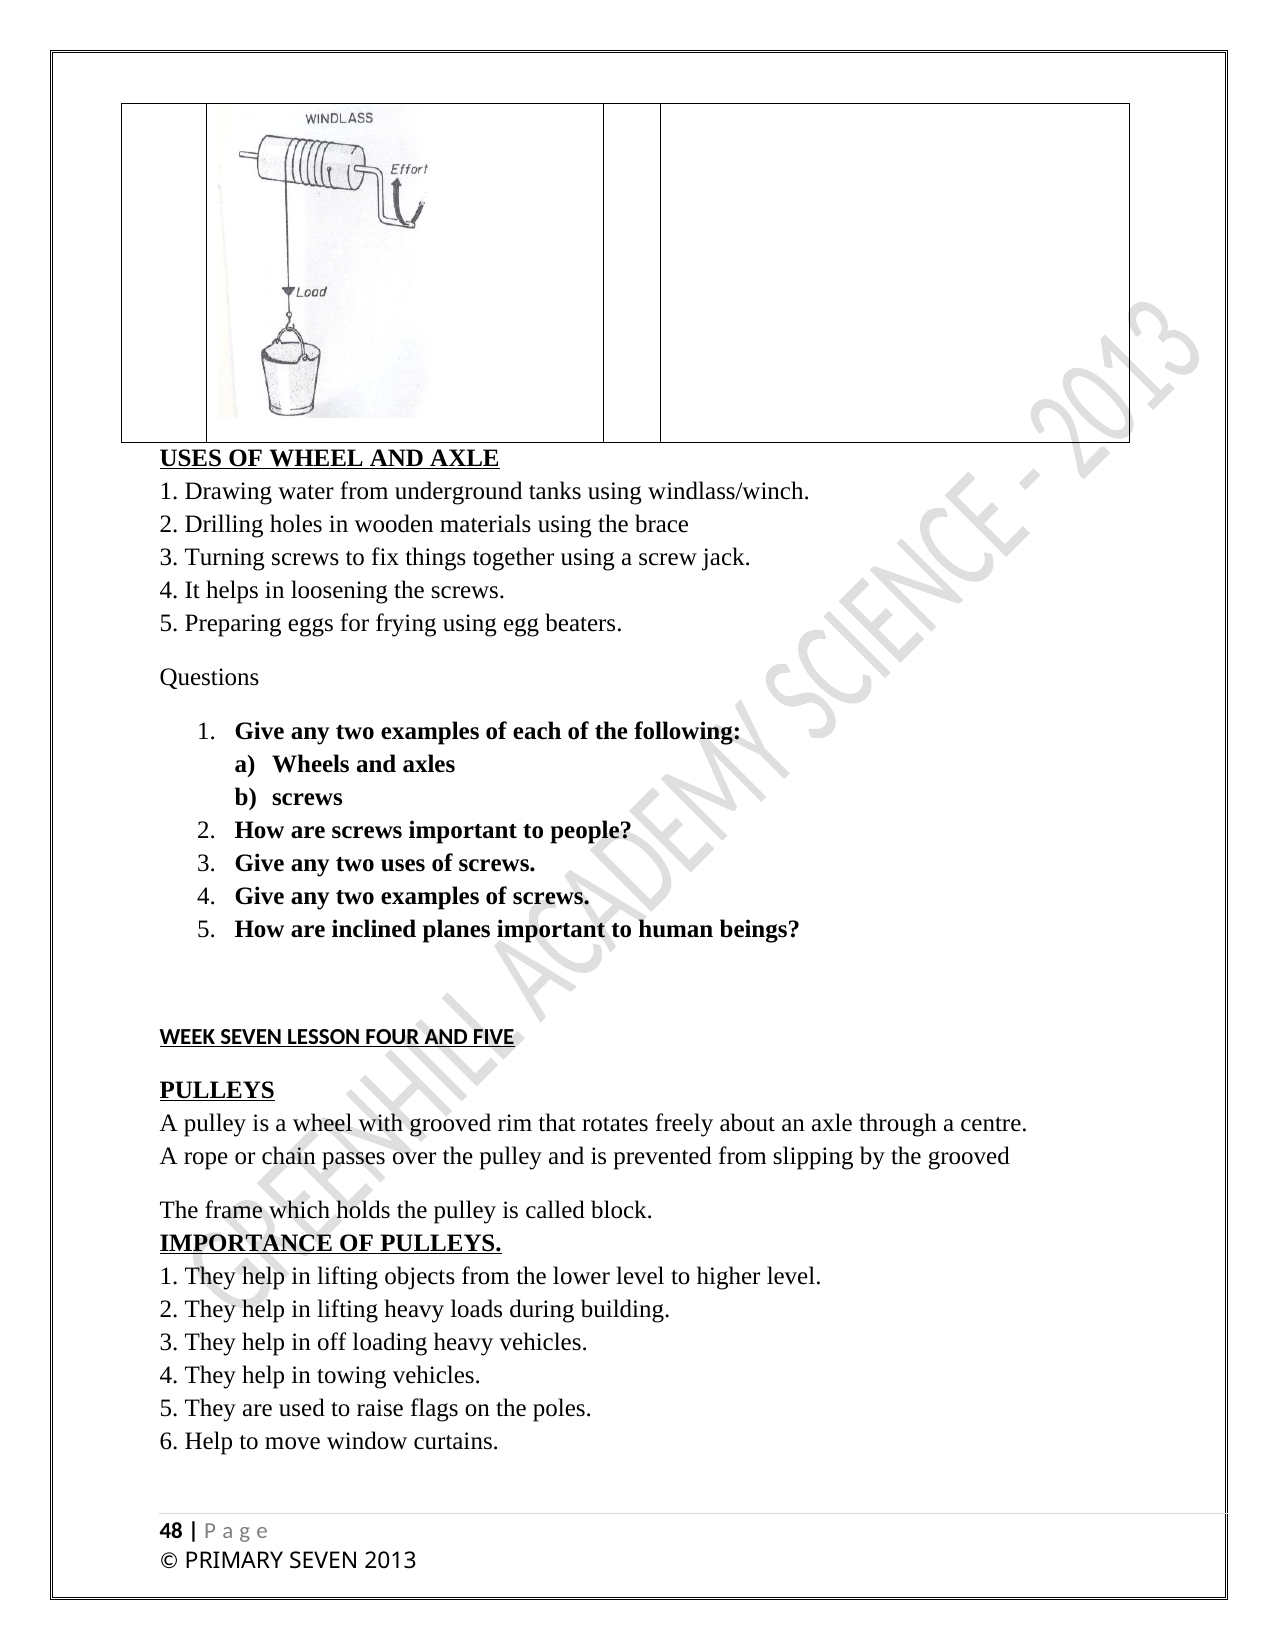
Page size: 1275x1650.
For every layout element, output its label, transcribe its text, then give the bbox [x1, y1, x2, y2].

list Give any two examples of each of the following: [197, 716, 1225, 745]
text PULLEYS A pulley is a wheel with grooved rim that rotates freely about an axle through a centre. A rope or chain passes over the pulley and is prevented from slipping by the grooved [159, 1075, 1225, 1169]
list screws [234, 782, 1225, 811]
table_cell Windlass [207, 104, 603, 442]
picture [217, 104, 431, 418]
list Give any two uses of screws. [197, 848, 1225, 877]
table_cell [604, 104, 660, 442]
list How are screws important to people? [197, 815, 1225, 844]
text WEEK SEVEN LESSON FOUR AND FIVE [159, 1022, 1225, 1050]
list Give any two examples of screws. [197, 881, 1225, 910]
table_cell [661, 104, 1129, 442]
list How are inclined planes important to human beings? [197, 914, 1225, 943]
list Wheels and axles [234, 749, 1225, 778]
text USES OF WHEEL AND AXLE 1. Drawing water from underground tanks using windlass/winch. 2. Drilling holes in wooden materials using the brace 3. Turning screws to fix things together using a screw jack. 4. It helps in loosening the screws. 5. Preparing eggs for frying using egg beaters. [159, 443, 1225, 637]
text The frame which holds the pulley is called block. IMPORTANCE OF PULLEYS. 1. They help in lifting objects from the lower level to higher level. 2. They help in lifting heavy loads during building. 3. They help in off loading heavy vehicles. 4. They help in towing vehicles. 5. They are used to raise flags on the poles. 6. Help to move window curtains. [159, 1195, 1225, 1487]
table_cell 4 [122, 104, 206, 442]
text Questions [159, 662, 1225, 691]
